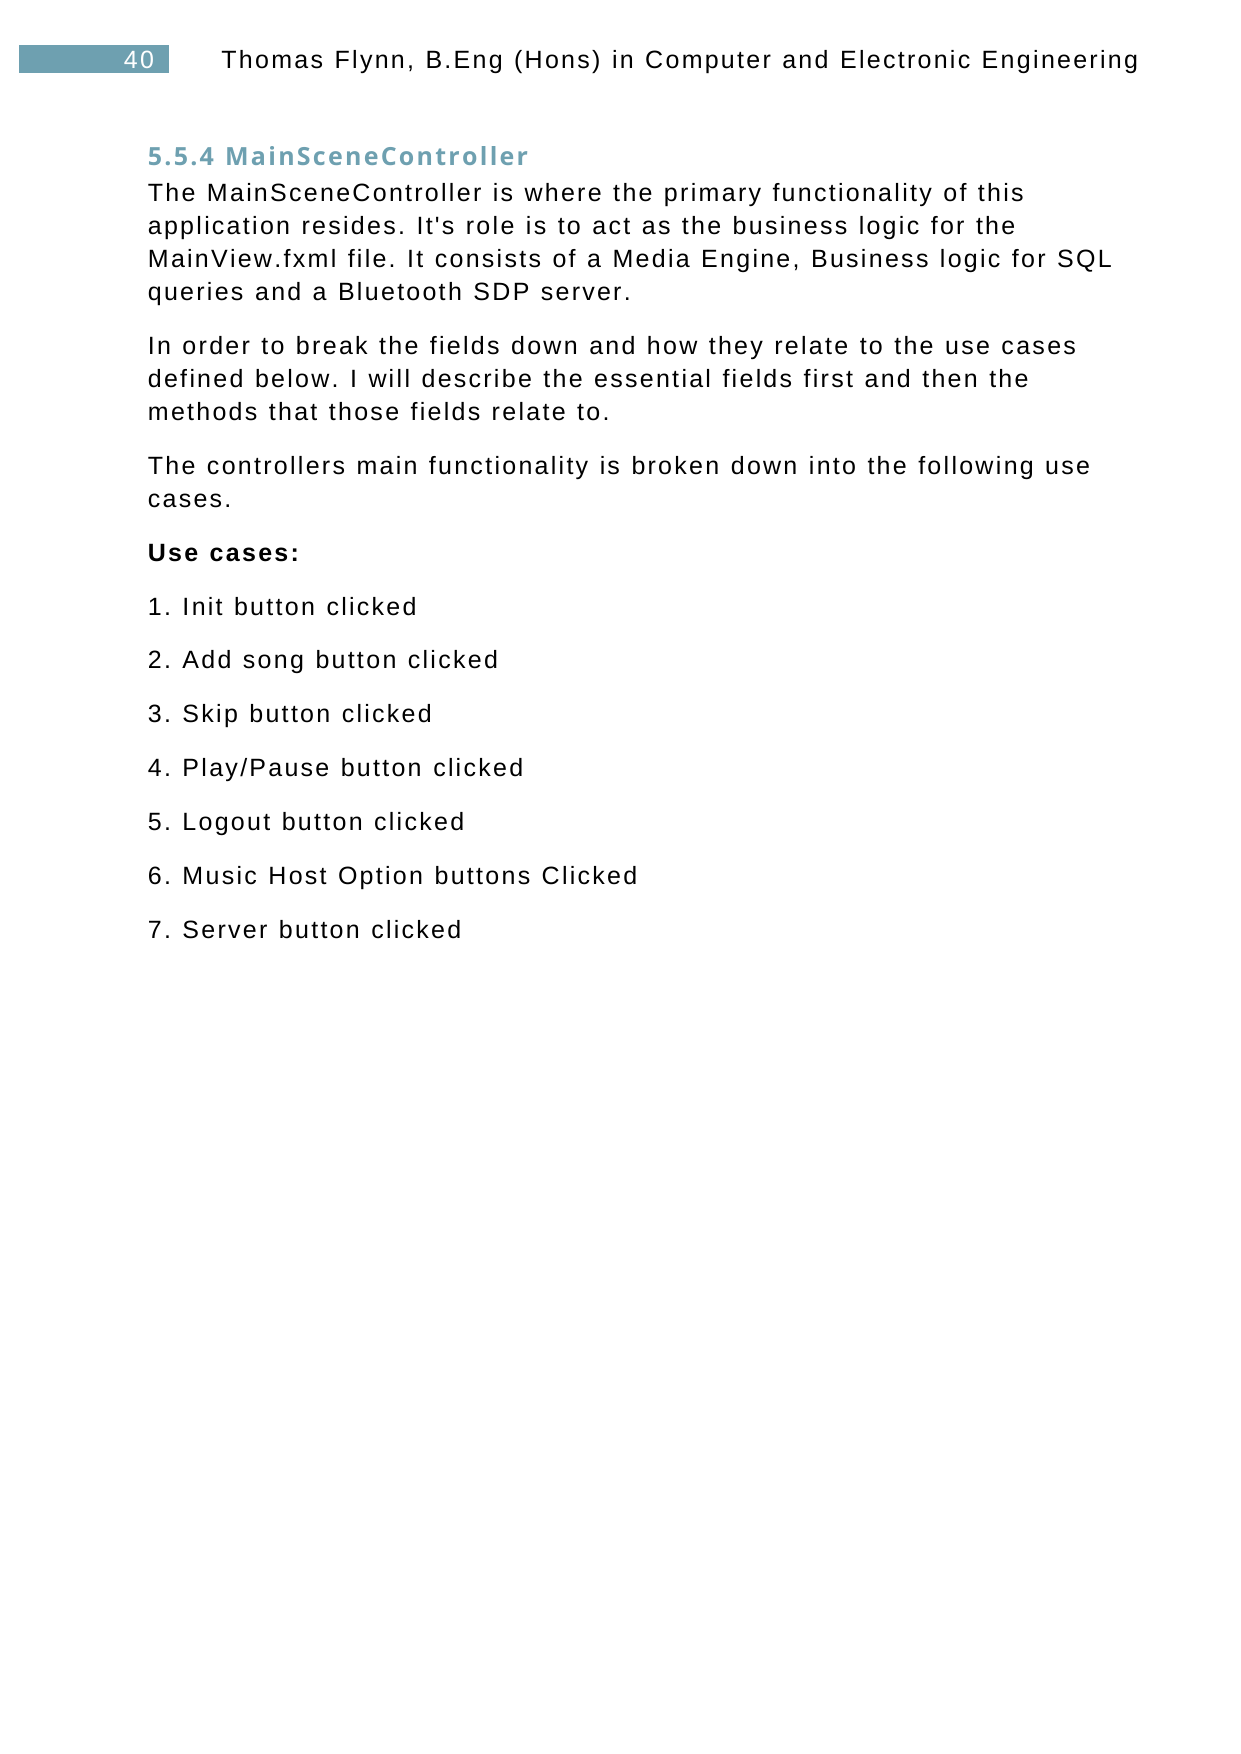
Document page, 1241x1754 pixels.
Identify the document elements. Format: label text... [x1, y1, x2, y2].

text The MainSceneController is where the primary functionality of this application resides. It's role is to act as the business logic for the MainView.fxml file. It consists of a Media Engine, Business logic for SQL queries and a Bluetooth SDP server. [148, 178, 1122, 306]
text 2. Add song button clicked [148, 646, 1122, 674]
text 3. Skip button clicked [148, 699, 1122, 728]
text 5. Logout button clicked [148, 807, 1122, 836]
text The controllers main functionality is broken down into the following use cases. [148, 451, 1122, 513]
text 7. Server button clicked [148, 915, 1122, 943]
text 6. Music Host Option buttons Clicked [148, 861, 1122, 890]
text Use cases: [148, 538, 1122, 567]
text 4. Play/Pause button clicked [148, 753, 1122, 782]
subtitle 5.5.4 MainSceneController [148, 139, 1122, 173]
text In order to break the fields down and how they relate to the use cases defined below. I will describe the essential fields first and then the methods that those fields relate to. [148, 331, 1122, 426]
text 1. Init button clicked [148, 592, 1122, 620]
